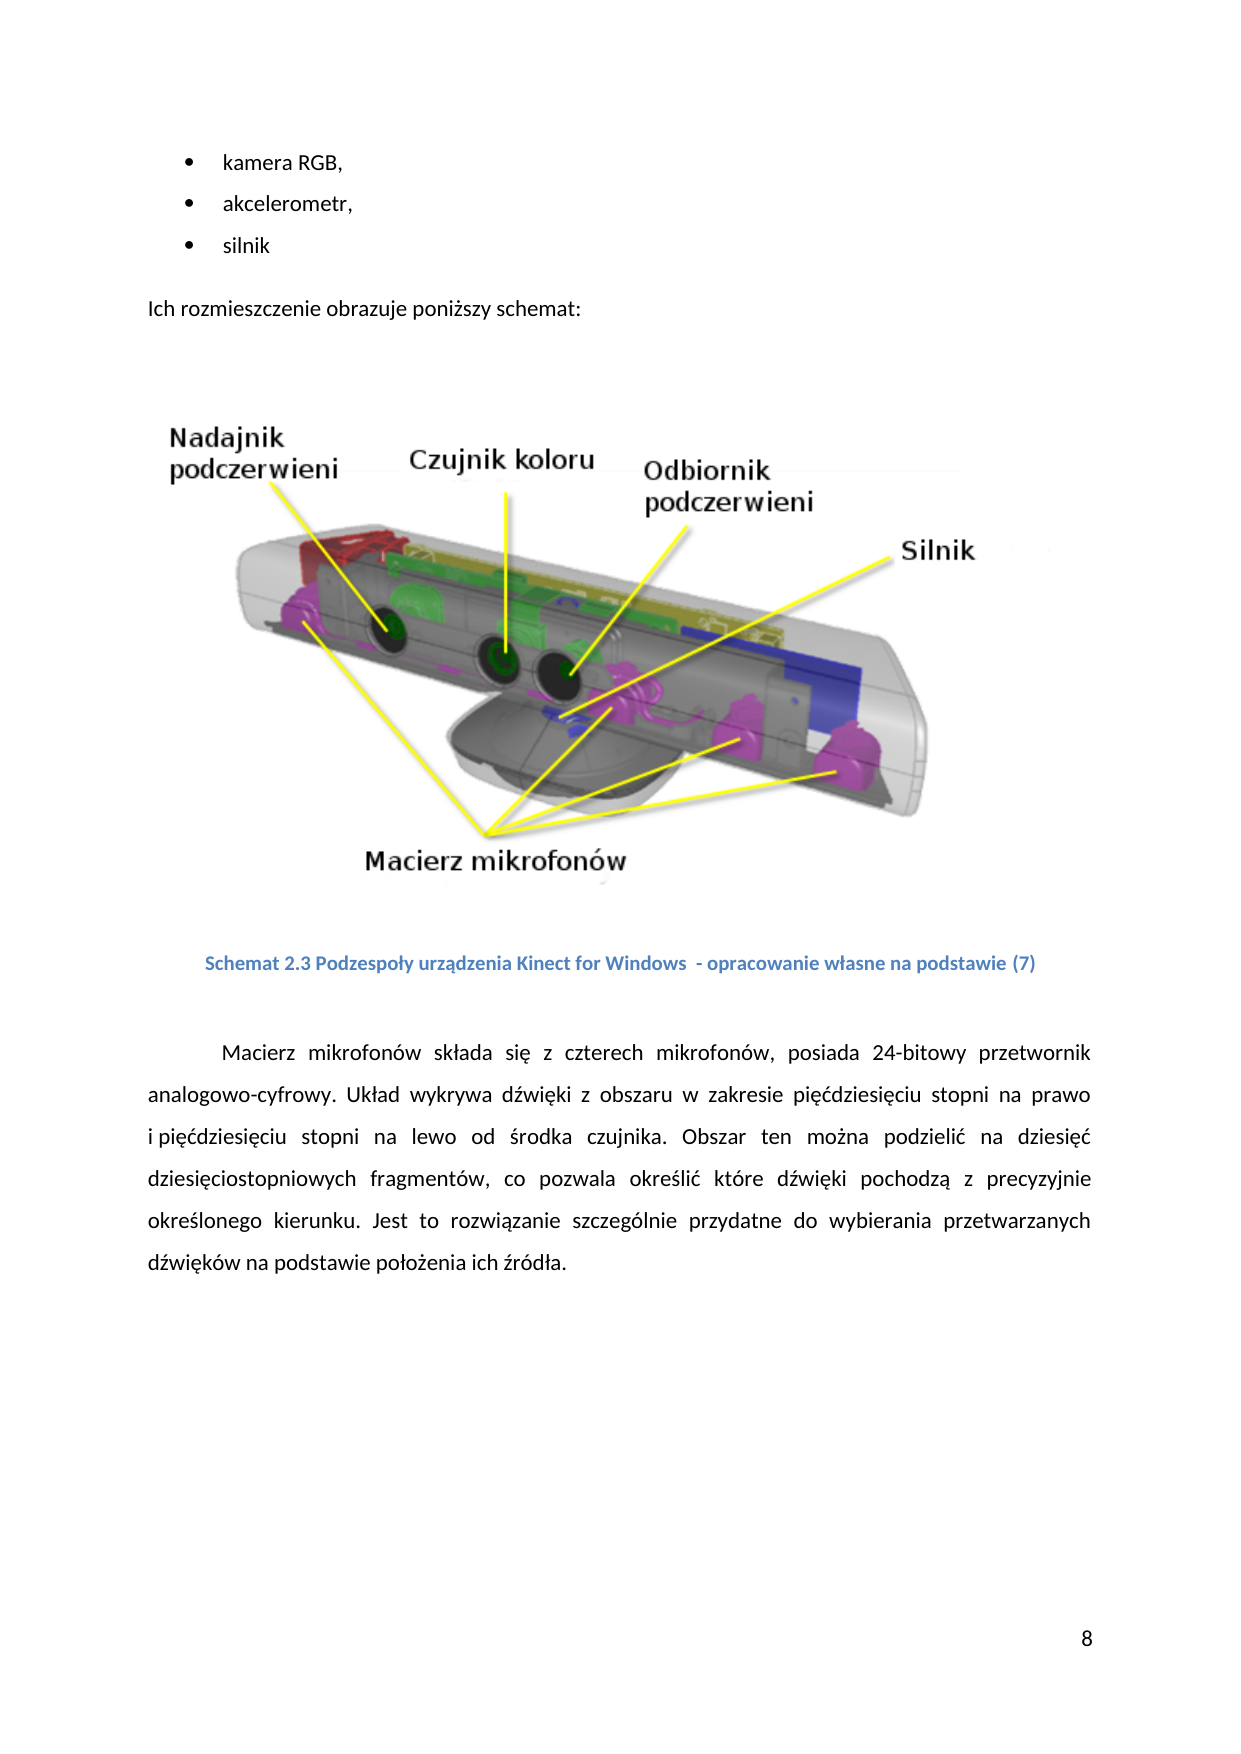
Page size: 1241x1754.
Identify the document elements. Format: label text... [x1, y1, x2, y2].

picture [162, 420, 1078, 916]
text Macierz mikrofonów składa się z czterech mikrofonów, posiada 24-bitowy przetwornik analogowo-cyfrowy. Układ wykrywa dźwięki z obszaru w zakresie pięćdziesięciu stopni na prawo i pięćdziesięciu stopni na lewo od środka czujnika. Obszar ten można podzielić na dziesięć dziesięciostopniowych fragmentów, co pozwala określić które dźwięki pochodzą z precyzyjnie określonego kierunku. Jest to rozwiązanie szczególnie przydatne do wybierania przetwarzanych dźwięków na podstawie położenia ich źródła. [148, 1038, 1093, 1276]
list akcelerometr, [185, 189, 1093, 218]
list kamera RGB, [185, 148, 1093, 176]
text Schemat 2.2 Podzespoły urządzenia Kinect for Windows - opracowanie własne na podstawie [148, 950, 1093, 976]
text Ich rozmieszczenie obrazuje poniższy schemat: [148, 294, 1093, 322]
list silnik [185, 232, 1093, 259]
